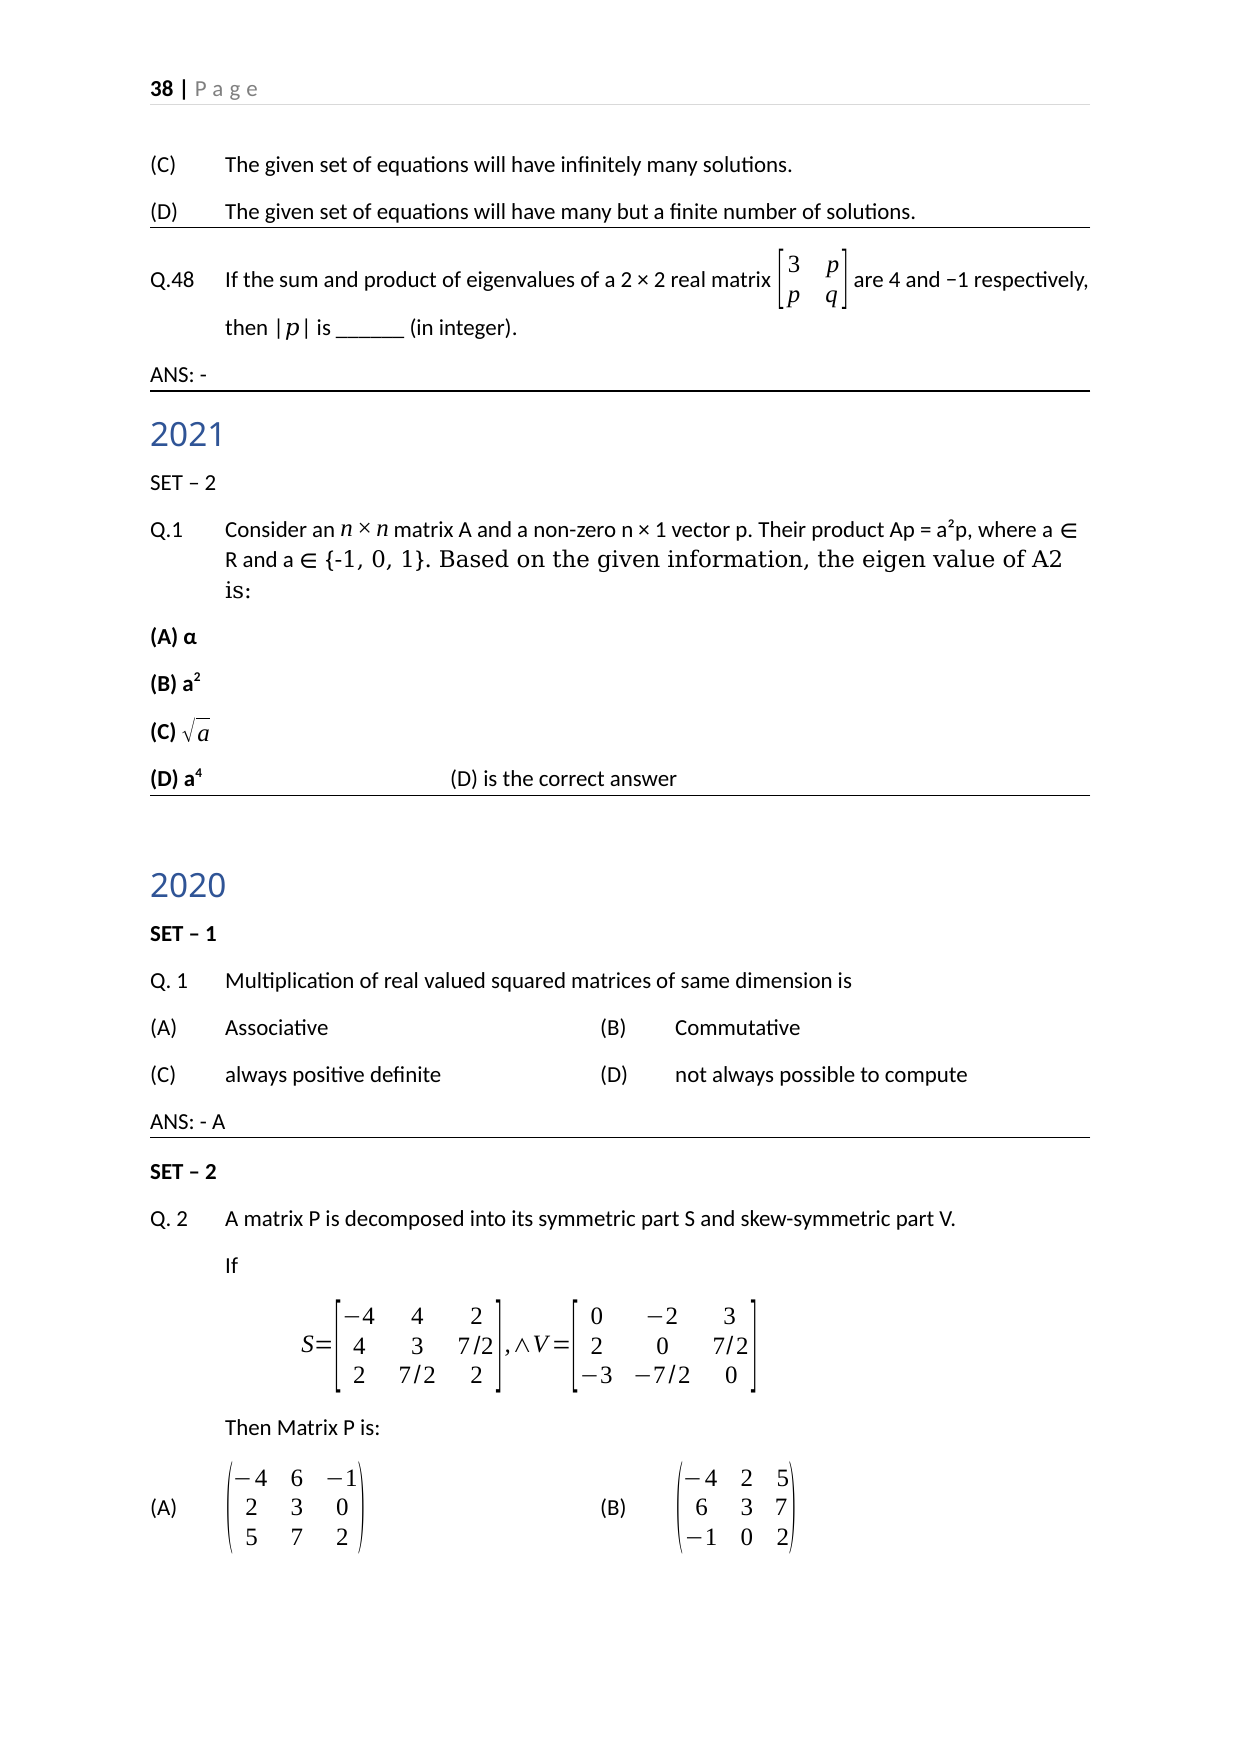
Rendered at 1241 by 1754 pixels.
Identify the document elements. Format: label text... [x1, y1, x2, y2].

text Q. 2 A matrix P is decomposed into its symmetric part S and skew-symmetric part V. [150, 1204, 1090, 1232]
text Q.1 Consider an matrix A and a non-zero n × 1 vector p. Their product Ap = a²p, where a ∈ R and a ∈ {-1, 0, 1}. Based on the given information, the eigen value of A2 is: [150, 514, 1090, 603]
text (C) always positive definite (D) not always possible to compute [150, 1060, 1090, 1088]
text Q. 1 Multiplication of real valued squared matrices of same dimension is [150, 966, 1090, 994]
text (A) (B) [150, 1459, 1090, 1556]
subtitle 2021 [150, 410, 1090, 456]
text SET – 2 [150, 468, 1090, 496]
text SET – 1 [150, 919, 1090, 947]
text ANS: - [150, 360, 1090, 390]
text Then Matrix P is: [150, 1413, 1090, 1441]
text If [150, 1251, 1090, 1279]
text ANS: - A [150, 1107, 1090, 1137]
text (C) The given set of equations will have infinitely many solutions. [150, 150, 1090, 178]
text (C) [150, 716, 1090, 746]
text SET – 2 [150, 1157, 1090, 1185]
subtitle 2020 [150, 862, 1090, 907]
text (D) The given set of equations will have many but a finite number of solutions. [150, 197, 1090, 227]
text (A) Associative (B) Commutative [150, 1013, 1090, 1041]
text (A) α [150, 622, 1090, 650]
text Q.48 If the sum and product of eigenvalues of a 2 × 2 real matrix are 4 and −1 respectively, then |𝑝| is ______ (in integer). [150, 247, 1090, 341]
text (B) a2 [150, 669, 1090, 697]
text (D) a4 (D) is the correct answer [150, 764, 1090, 795]
